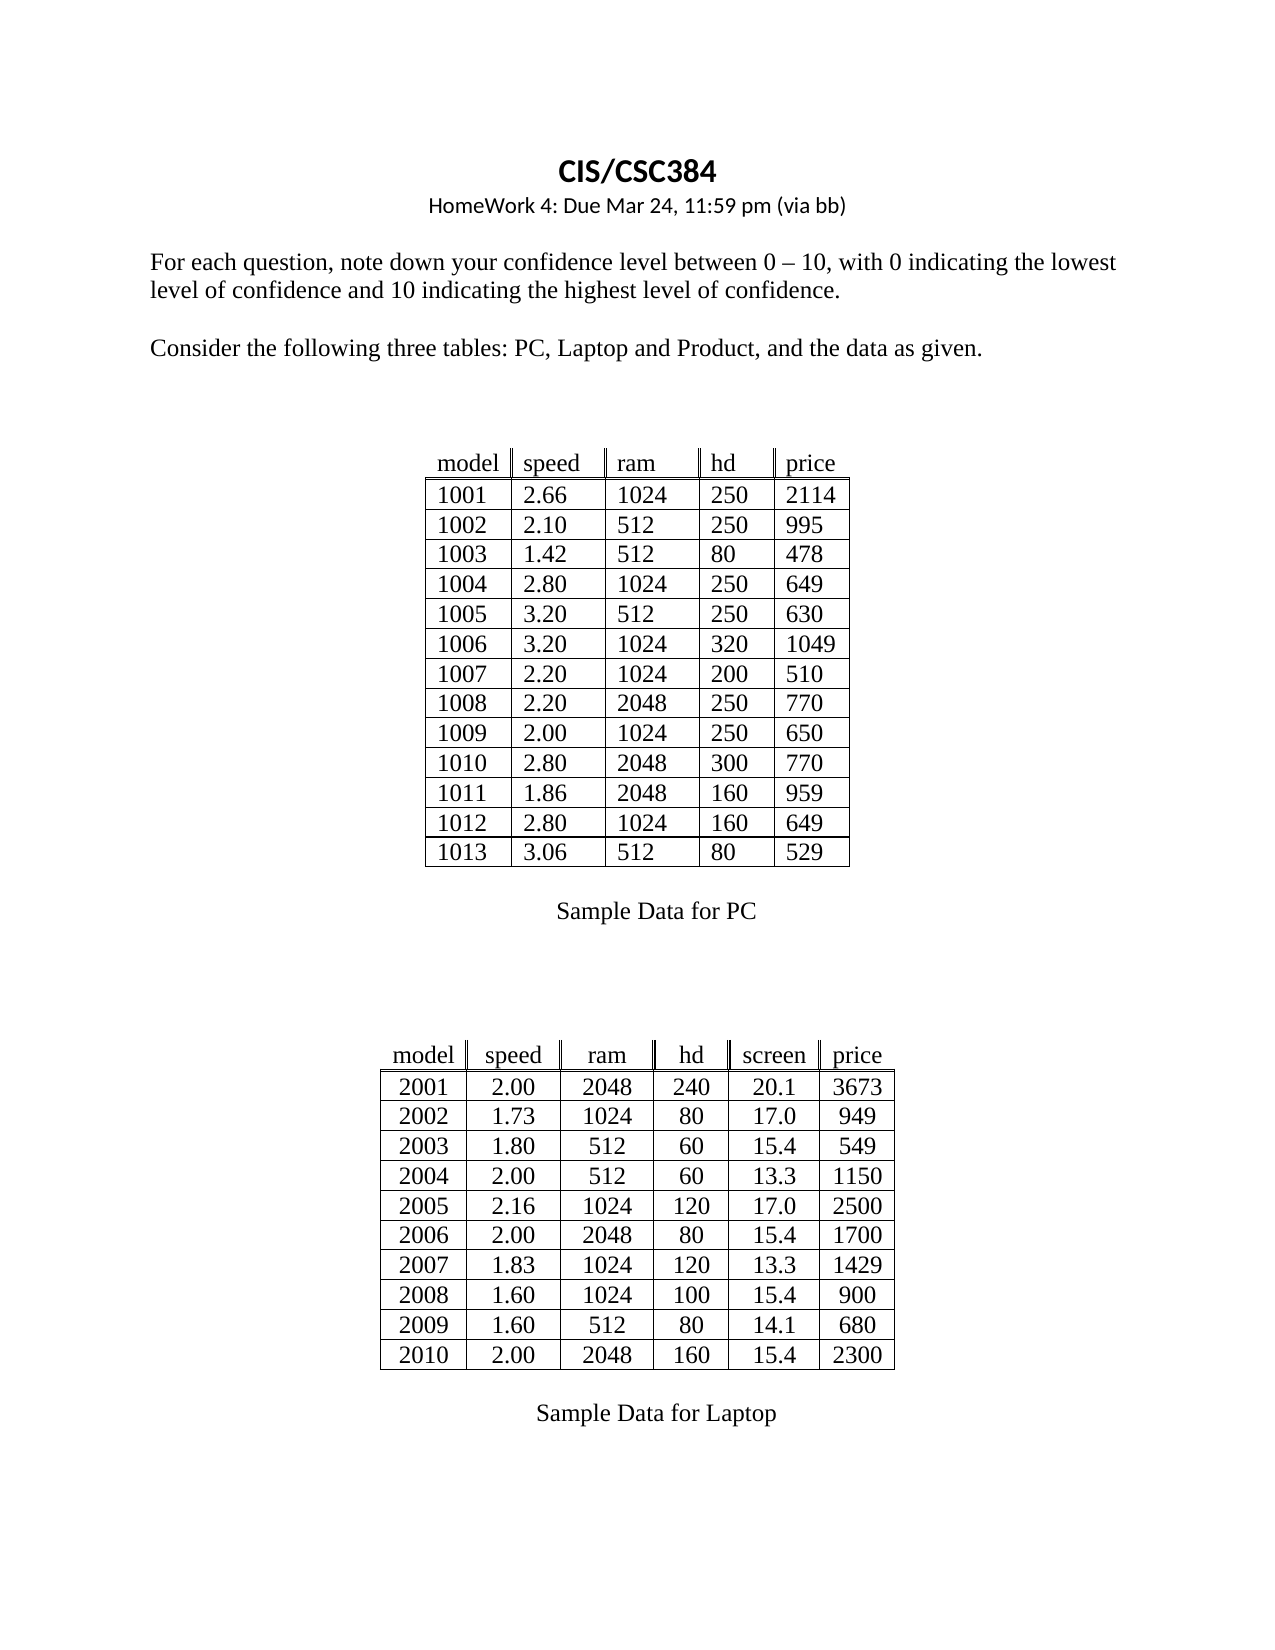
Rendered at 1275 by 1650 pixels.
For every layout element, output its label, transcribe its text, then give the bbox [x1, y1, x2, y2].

table_cell 2005 [381, 1191, 466, 1219]
table_header hd [656, 1040, 727, 1068]
table_cell 1700 [820, 1221, 894, 1249]
table_cell 1.73 [467, 1101, 560, 1130]
table_cell 995 [775, 510, 849, 538]
table_cell 250 [700, 510, 774, 538]
table_cell 478 [775, 540, 849, 568]
table_cell 80 [700, 540, 774, 568]
table_cell 1008 [426, 689, 511, 717]
table_cell 2.00 [467, 1340, 560, 1368]
table_cell 3.06 [512, 838, 605, 866]
table_cell 512 [561, 1131, 653, 1160]
table_cell 1005 [426, 599, 511, 628]
table_cell 2048 [561, 1072, 653, 1100]
text Consider the following three tables: PC, Laptop and Product, and the data as given. [150, 333, 1125, 362]
table_header price [776, 448, 849, 477]
table_cell 120 [654, 1191, 728, 1219]
table_cell 2.00 [512, 718, 605, 747]
table_cell 900 [820, 1280, 894, 1309]
table_cell 1024 [606, 718, 699, 747]
table_cell 1024 [606, 808, 699, 836]
table_cell 1.42 [512, 540, 605, 568]
table_cell 120 [654, 1250, 728, 1279]
table_cell 15.4 [729, 1131, 819, 1160]
table_cell 2006 [381, 1221, 466, 1249]
table_cell 320 [700, 629, 774, 658]
table_cell 2.66 [512, 480, 605, 509]
table_cell 680 [820, 1310, 894, 1339]
table_cell 160 [654, 1340, 728, 1368]
table_cell 512 [606, 540, 699, 568]
table_cell 2.00 [467, 1161, 560, 1190]
table_cell 2500 [820, 1191, 894, 1219]
table_cell 549 [820, 1131, 894, 1160]
table_header ram [607, 448, 698, 477]
table_cell 2010 [381, 1340, 466, 1368]
table_cell 1.86 [512, 778, 605, 807]
table_cell 2048 [606, 748, 699, 777]
table_cell 160 [700, 778, 774, 807]
table_cell 2.16 [467, 1191, 560, 1219]
table_header ram [562, 1040, 652, 1068]
table_cell 2300 [820, 1340, 894, 1368]
table_cell 20.1 [729, 1072, 819, 1100]
table_cell 1024 [561, 1191, 653, 1219]
table_cell 512 [561, 1310, 653, 1339]
table_cell 250 [700, 480, 774, 509]
table_cell 13.3 [729, 1250, 819, 1279]
table_cell 3.20 [512, 599, 605, 628]
table_cell 512 [606, 599, 699, 628]
table_cell 2007 [381, 1250, 466, 1279]
table_cell 1001 [426, 480, 511, 509]
table_header model [380, 1040, 465, 1068]
table_cell 2048 [606, 689, 699, 717]
table_cell 1024 [561, 1101, 653, 1130]
table_cell 2048 [561, 1221, 653, 1249]
table_cell 1.60 [467, 1280, 560, 1309]
table_cell 1.80 [467, 1131, 560, 1160]
table_cell 2.20 [512, 689, 605, 717]
table_cell 2002 [381, 1101, 466, 1130]
table_cell 1049 [775, 629, 849, 658]
table_cell 649 [775, 808, 849, 836]
table_cell 1003 [426, 540, 511, 568]
table_cell 80 [654, 1221, 728, 1249]
table_cell 510 [775, 659, 849, 687]
table_cell 15.4 [729, 1221, 819, 1249]
table_cell 2114 [775, 480, 849, 509]
table_cell 1002 [426, 510, 511, 538]
table_cell 1024 [606, 569, 699, 598]
text CIS/CSC384 [150, 150, 1125, 191]
table_header model [426, 448, 510, 477]
table_cell 2008 [381, 1280, 466, 1309]
table_cell 2009 [381, 1310, 466, 1339]
table_cell 200 [700, 659, 774, 687]
table_header speed [468, 1040, 559, 1068]
table_cell 959 [775, 778, 849, 807]
table_header hd [701, 448, 773, 477]
table_cell 80 [654, 1310, 728, 1339]
table_cell 949 [820, 1101, 894, 1130]
table_cell 1.83 [467, 1250, 560, 1279]
table_cell 80 [700, 838, 774, 866]
table_cell 2.10 [512, 510, 605, 538]
table_cell 2.80 [512, 748, 605, 777]
table_cell 512 [606, 510, 699, 538]
table_cell 17.0 [729, 1101, 819, 1130]
table_cell 1004 [426, 569, 511, 598]
table_cell 60 [654, 1131, 728, 1160]
table_cell 250 [700, 599, 774, 628]
table_cell 2048 [606, 778, 699, 807]
table_cell 100 [654, 1280, 728, 1309]
table_cell 512 [606, 838, 699, 866]
table_cell 1024 [606, 659, 699, 687]
table_cell 80 [654, 1101, 728, 1130]
table_cell 2004 [381, 1161, 466, 1190]
table_header speed [513, 448, 604, 477]
table_cell 17.0 [729, 1191, 819, 1219]
table_cell 1006 [426, 629, 511, 658]
text For each question, note down your confidence level between 0 – 10, with 0 indicating the lowest level of confidence and 10 indicating the highest level of confidence. [150, 247, 1125, 304]
table_cell 2.80 [512, 808, 605, 836]
list Sample Data for PC [187, 896, 1125, 925]
table_cell 15.4 [729, 1280, 819, 1309]
table_cell 770 [775, 748, 849, 777]
table_cell 770 [775, 689, 849, 717]
table_cell 1024 [561, 1250, 653, 1279]
list Sample Data for Laptop [187, 1398, 1125, 1427]
table_cell 15.4 [729, 1340, 819, 1368]
table_cell 300 [700, 748, 774, 777]
table_cell 250 [700, 569, 774, 598]
table_cell 1.60 [467, 1310, 560, 1339]
table_cell 649 [775, 569, 849, 598]
table_cell 650 [775, 718, 849, 747]
table_cell 1009 [426, 718, 511, 747]
table_cell 60 [654, 1161, 728, 1190]
table_cell 1429 [820, 1250, 894, 1279]
table_cell 2048 [561, 1340, 653, 1368]
table_cell 1013 [426, 838, 511, 866]
table_cell 1007 [426, 659, 511, 687]
table_cell 2001 [381, 1072, 466, 1100]
table_header screen [731, 1040, 818, 1068]
table_cell 1010 [426, 748, 511, 777]
table_cell 1011 [426, 778, 511, 807]
text HomeWork 4: Due Mar 24, 11:59 pm (via bb) [150, 191, 1125, 219]
table_cell 3.20 [512, 629, 605, 658]
table_cell 1150 [820, 1161, 894, 1190]
table_cell 2003 [381, 1131, 466, 1160]
table_cell 14.1 [729, 1310, 819, 1339]
table_cell 2.20 [512, 659, 605, 687]
table_cell 512 [561, 1161, 653, 1190]
table_cell 1024 [606, 629, 699, 658]
table_cell 240 [654, 1072, 728, 1100]
table_cell 2.00 [467, 1072, 560, 1100]
table_cell 13.3 [729, 1161, 819, 1190]
table_cell 250 [700, 689, 774, 717]
table_cell 1012 [426, 808, 511, 836]
table_cell 3673 [820, 1072, 894, 1100]
table_cell 1024 [561, 1280, 653, 1309]
table_cell 250 [700, 718, 774, 747]
table_header price [821, 1040, 895, 1068]
table_cell 529 [775, 838, 849, 866]
table_cell 2.80 [512, 569, 605, 598]
table_cell 630 [775, 599, 849, 628]
table_cell 1024 [606, 480, 699, 509]
table_cell 2.00 [467, 1221, 560, 1249]
table_cell 160 [700, 808, 774, 836]
